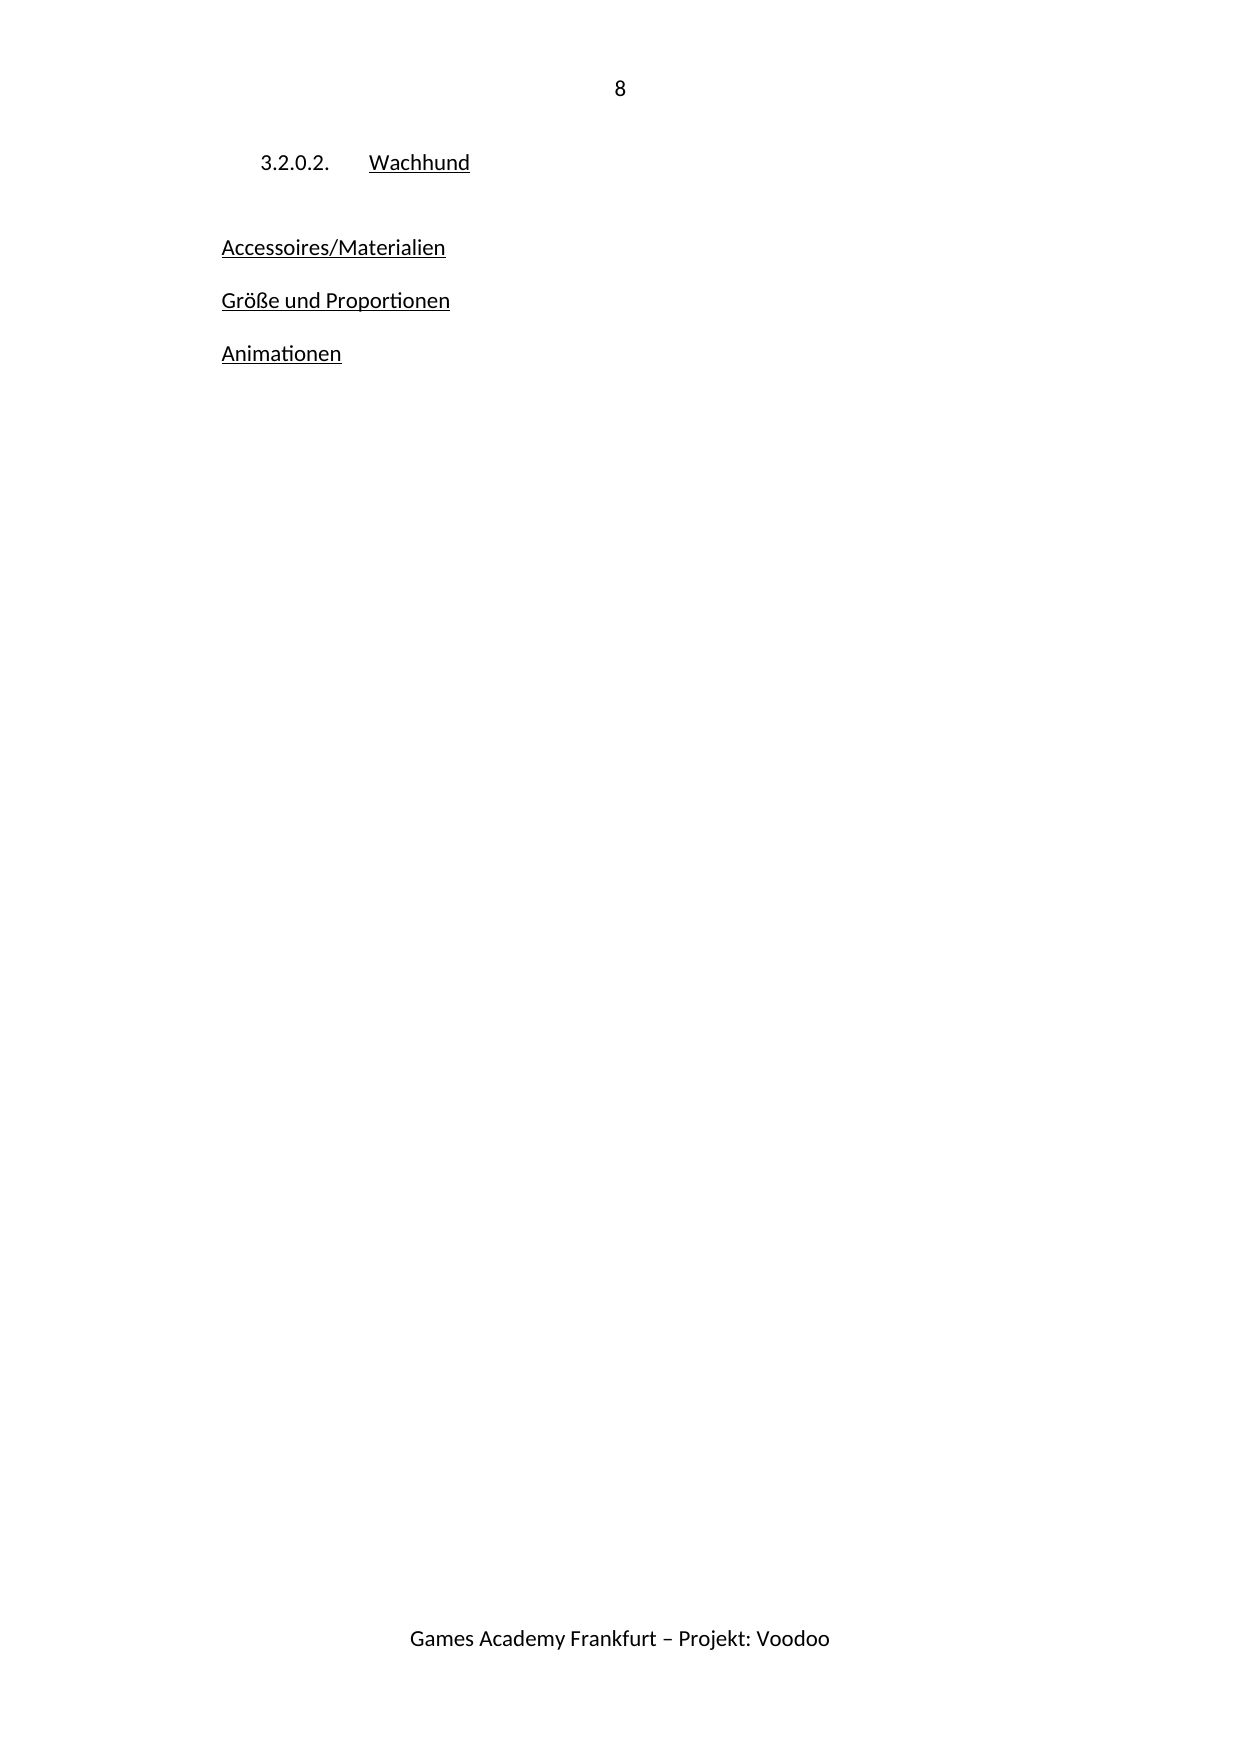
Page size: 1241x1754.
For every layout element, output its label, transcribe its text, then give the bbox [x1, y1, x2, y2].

text Animationen [148, 339, 1093, 367]
text Größe und Proportionen [185, 286, 1093, 314]
list Wachhund [260, 148, 1093, 176]
text Accessoires/Materialien [221, 233, 1093, 261]
